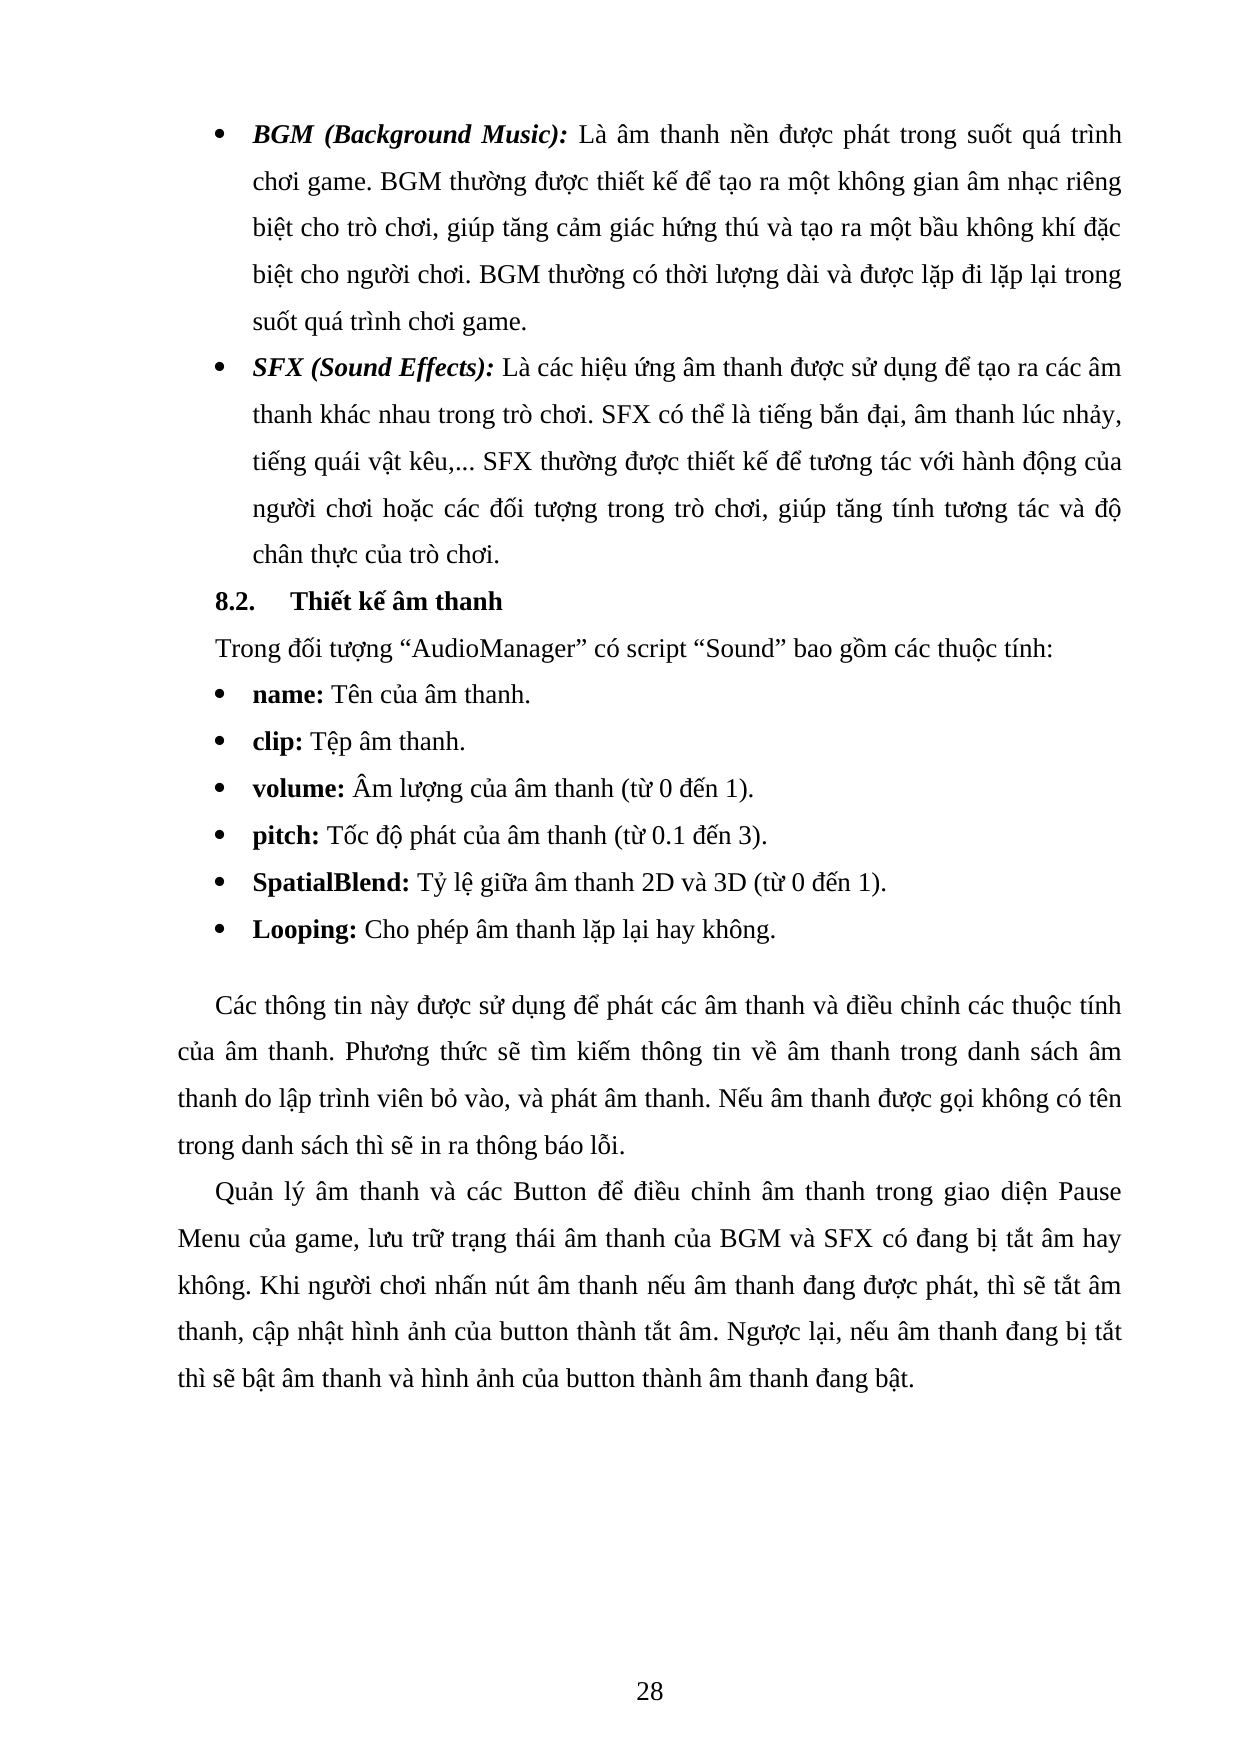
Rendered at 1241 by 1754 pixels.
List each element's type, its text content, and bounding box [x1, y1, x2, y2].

list Looping: Cho phép âm thanh lặp lại hay không. [215, 913, 1122, 944]
text Trong đối tượng “AudioManager” có script “Sound” bao gồm các thuộc tính: [177, 632, 1122, 663]
list pitch: Tốc độ phát của âm thanh (từ 0.1 đến 3). [215, 819, 1122, 850]
list BGM (Background Music): Là âm thanh nền được phát trong suốt quá trình chơi game. BGM thường được thiết kế để tạo ra một không gian âm nhạc riêng biệt cho trò chơi, giúp tăng cảm giác hứng thú và tạo ra một bầu không khí đặc biệt cho người chơi. BGM thường có thời lượng dài và được lặp đi lặp lại trong suốt quá trình chơi game. [215, 118, 1122, 336]
text Quản lý âm thanh và các Button để điều chỉnh âm thanh trong giao diện Pause Menu của game, lưu trữ trạng thái âm thanh của BGM và SFX có đang bị tắt âm hay không. Khi người chơi nhấn nút âm thanh nếu âm thanh đang được phát, thì sẽ tắt âm thanh, cập nhật hình ảnh của button thành tắt âm. Ngược lại, nếu âm thanh đang bị tắt thì sẽ bật âm thanh và hình ảnh của button thành âm thanh đang bật. [177, 1175, 1122, 1393]
list name: Tên của âm thanh. [215, 678, 1122, 709]
text Các thông tin này được sử dụng để phát các âm thanh và điều chỉnh các thuộc tính của âm thanh. Phương thức sẽ tìm kiếm thông tin về âm thanh trong danh sách âm thanh do lập trình viên bỏ vào, và phát âm thanh. Nếu âm thanh được gọi không có tên trong danh sách thì sẽ in ra thông báo lỗi. [177, 989, 1122, 1160]
list SpatialBlend: Tỷ lệ giữa âm thanh 2D và 3D (từ 0 đến 1). [215, 866, 1122, 897]
list clip: Tệp âm thanh. [215, 725, 1122, 756]
list Thiết kế âm thanh [215, 585, 1122, 616]
list volume: Âm lượng của âm thanh (từ 0 đến 1). [215, 772, 1122, 803]
list SFX (Sound Effects): Là các hiệu ứng âm thanh được sử dụng để tạo ra các âm thanh khác nhau trong trò chơi. SFX có thể là tiếng bắn đại, âm thanh lúc nhảy, tiếng quái vật kêu,... SFX thường được thiết kế để tương tác với hành động của người chơi hoặc các đối tượng trong trò chơi, giúp tăng tính tương tác và độ chân thực của trò chơi. [215, 352, 1122, 569]
